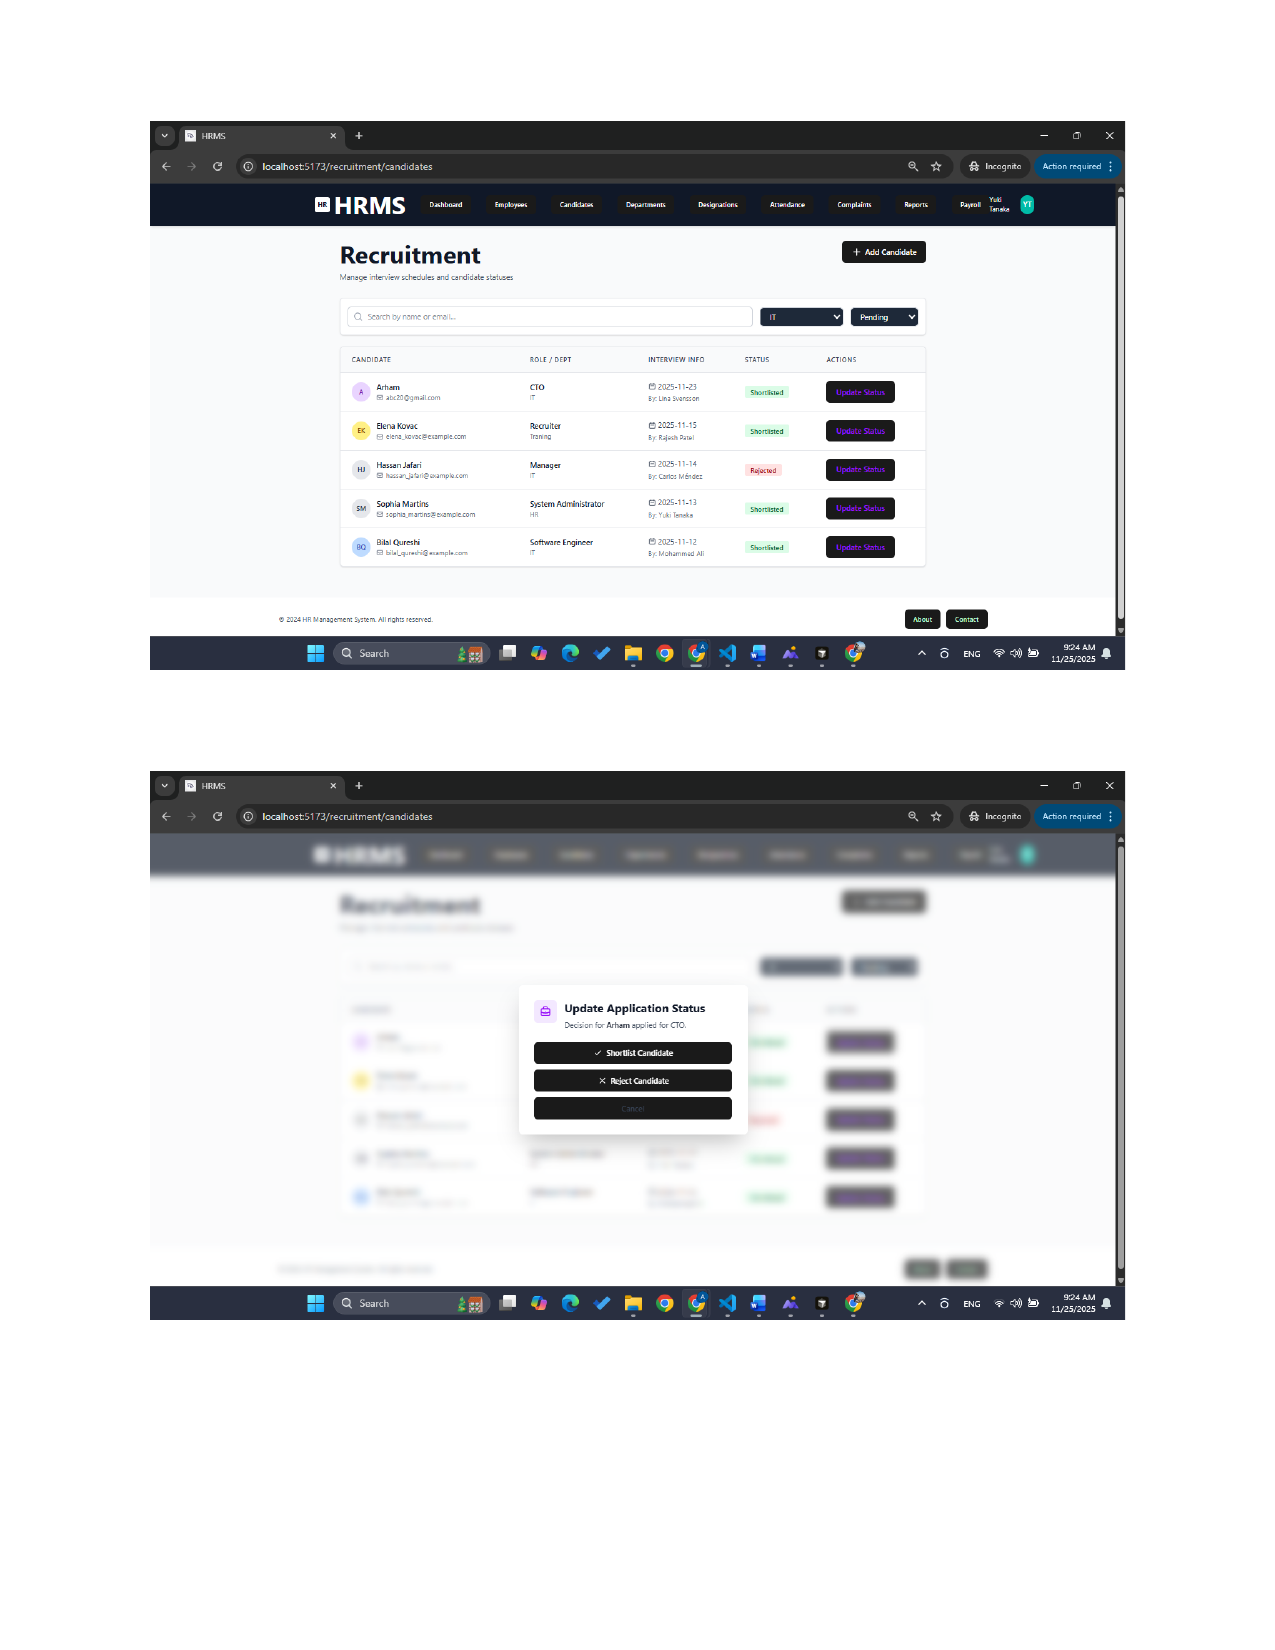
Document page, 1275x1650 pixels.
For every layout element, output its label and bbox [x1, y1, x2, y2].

picture [150, 771, 1125, 1320]
picture [150, 121, 1125, 670]
